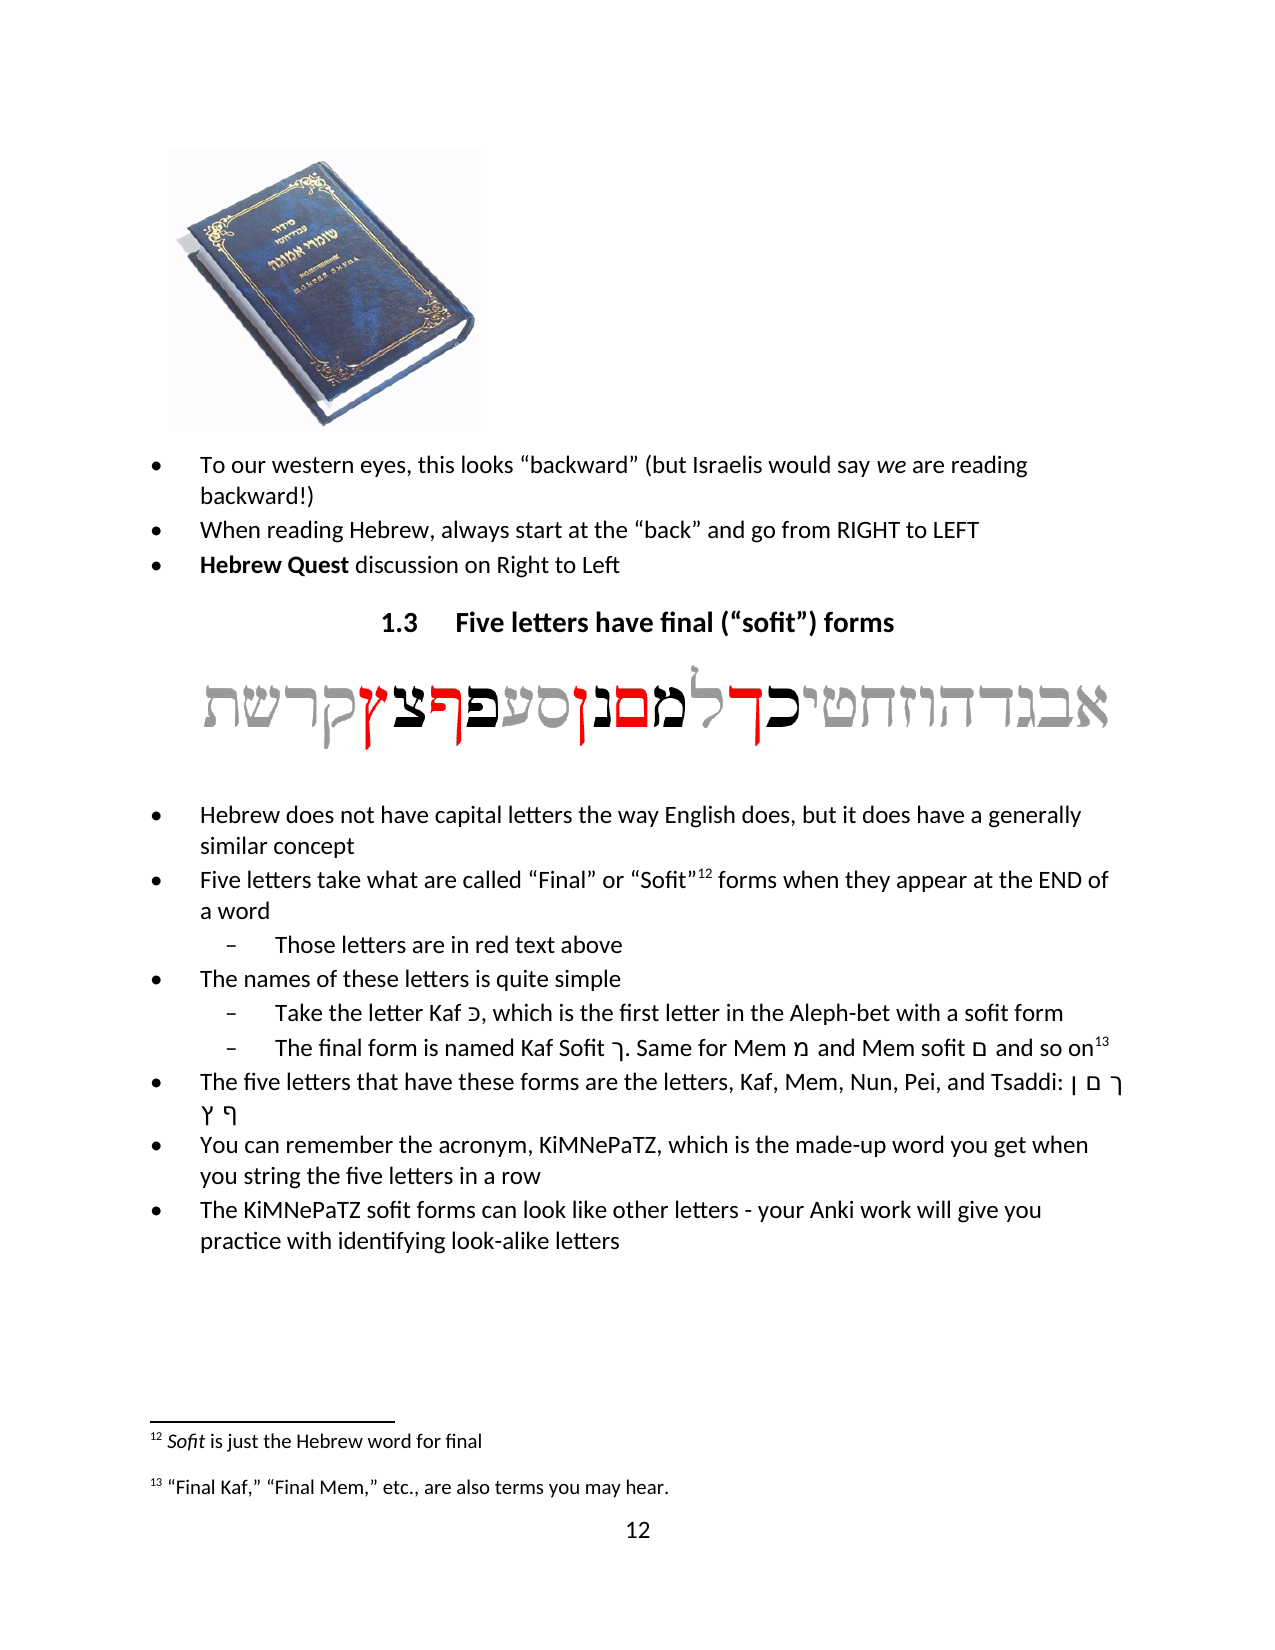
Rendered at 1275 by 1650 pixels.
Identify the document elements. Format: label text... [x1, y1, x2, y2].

list The KiMNePaTZ sofit forms can look like other letters - your Anki work will give you practice with identifying look-alike letters [150, 1194, 1125, 1255]
list You can remember the acronym, KiMNePaTZ, which is the made-up word you get when you string the five letters in a row [150, 1129, 1125, 1191]
list When reading Hebrew, always start at the “back” and go from RIGHT to LEFT [150, 514, 1125, 545]
list Hebrew does not have capital letters the way English does, but it does have a generally similar concept [150, 799, 1125, 861]
list The final form is named Kaf Sofit ך. Same for Mem מ and Mem sofit ם and so on [225, 1032, 1125, 1062]
picture [168, 150, 482, 431]
list Those letters are in red text above [225, 929, 1125, 959]
list Take the letter Kaf כּ, which is the first letter in the Aleph-bet with a sofit form [225, 998, 1125, 1028]
picture [168, 658, 1144, 781]
list The names of these letters is quite simple [150, 963, 1125, 994]
subtitle 1.3 Five letters have final (“sofit”) forms [150, 604, 1125, 640]
list Five letters take what are called “Final” or “Sofit” forms when they appear at the END of a word [150, 864, 1125, 925]
list The five letters that have these forms are the letters, Kaf, Mem, Nun, Pei, and Tsaddi: ך ם ן ף ץ [150, 1066, 1125, 1126]
list Hebrew Quest discussion on Right to Left [150, 549, 1125, 579]
list To our western eyes, this looks “backward” (but Israelis would say we are reading backward!) [150, 450, 1125, 511]
